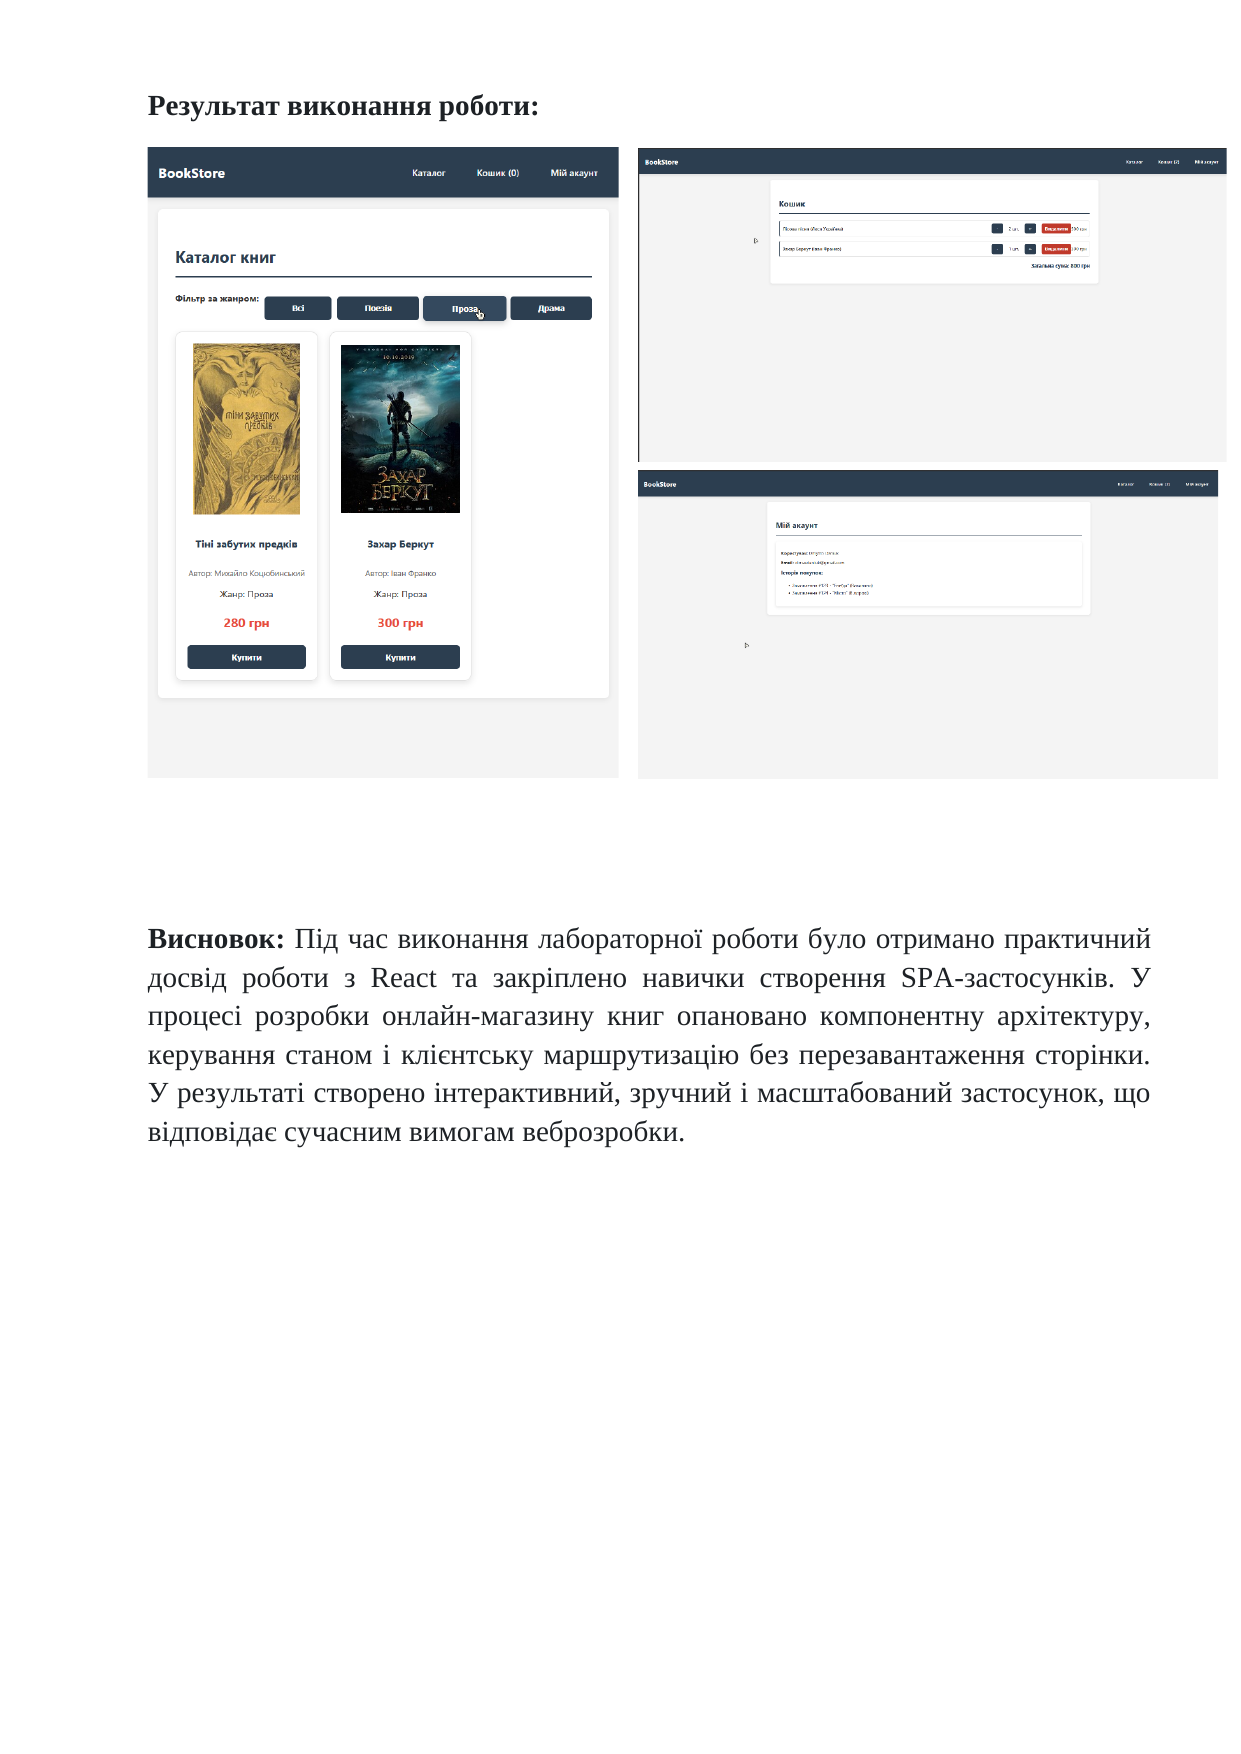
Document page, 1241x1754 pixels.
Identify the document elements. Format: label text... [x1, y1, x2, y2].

picture [638, 148, 1227, 462]
text Висновок: Під час виконання лабораторної роботи було отримано практичний досвід роботи з React та закріплено навички створення SPA-застосунків. У процесі розробки онлайн-магазину книг опановано компонентну архітектуру, керування станом і клієнтську маршрутизацію без перезавантаження сторінки. У результаті створено інтерактивний, зручний і масштабований застосунок, що відповідає сучасним вимогам веброзробки. [148, 921, 1152, 1148]
picture [147, 147, 619, 778]
picture [638, 470, 1219, 779]
text Результат виконання роботи: [148, 88, 1152, 122]
